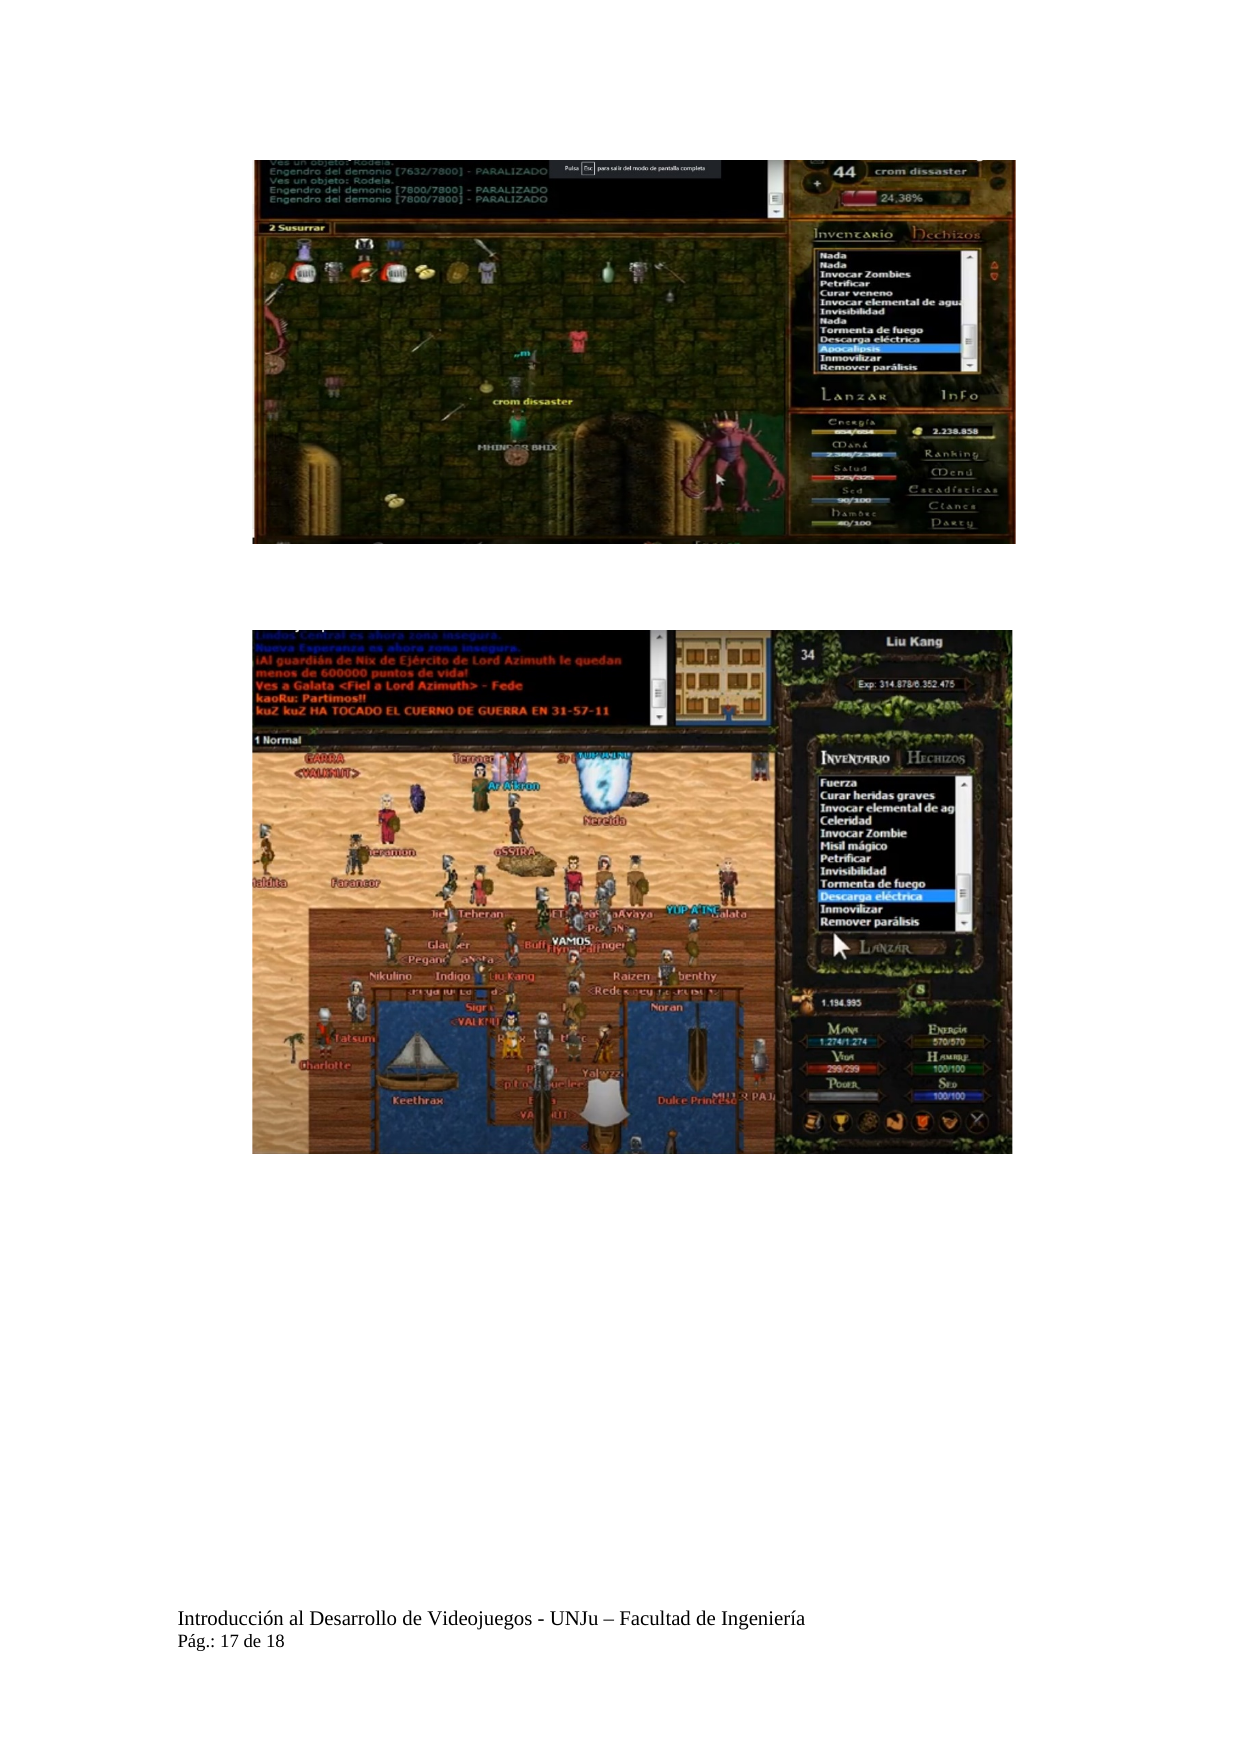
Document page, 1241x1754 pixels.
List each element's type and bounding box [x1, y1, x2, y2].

picture [252, 160, 1016, 544]
picture [252, 630, 1013, 1154]
